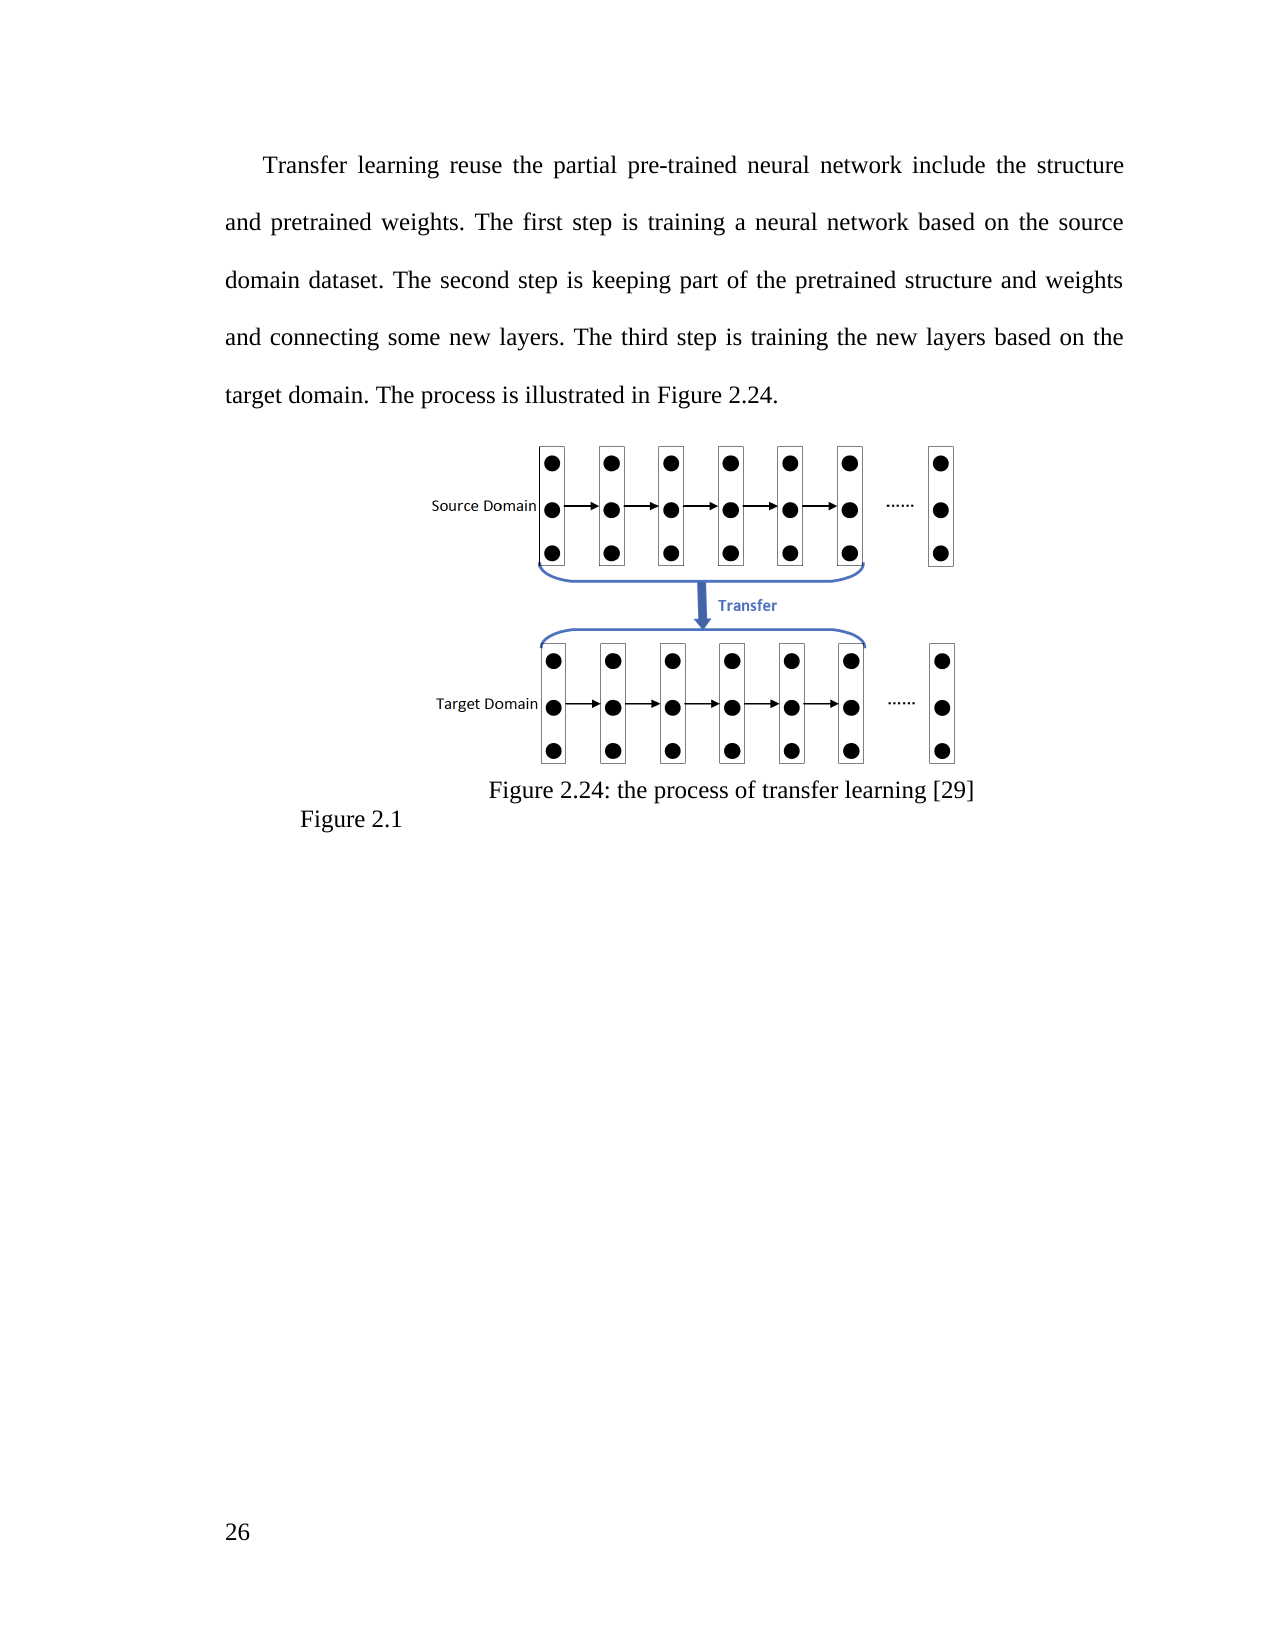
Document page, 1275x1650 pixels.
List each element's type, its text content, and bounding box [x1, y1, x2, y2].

picture [423, 437, 964, 775]
